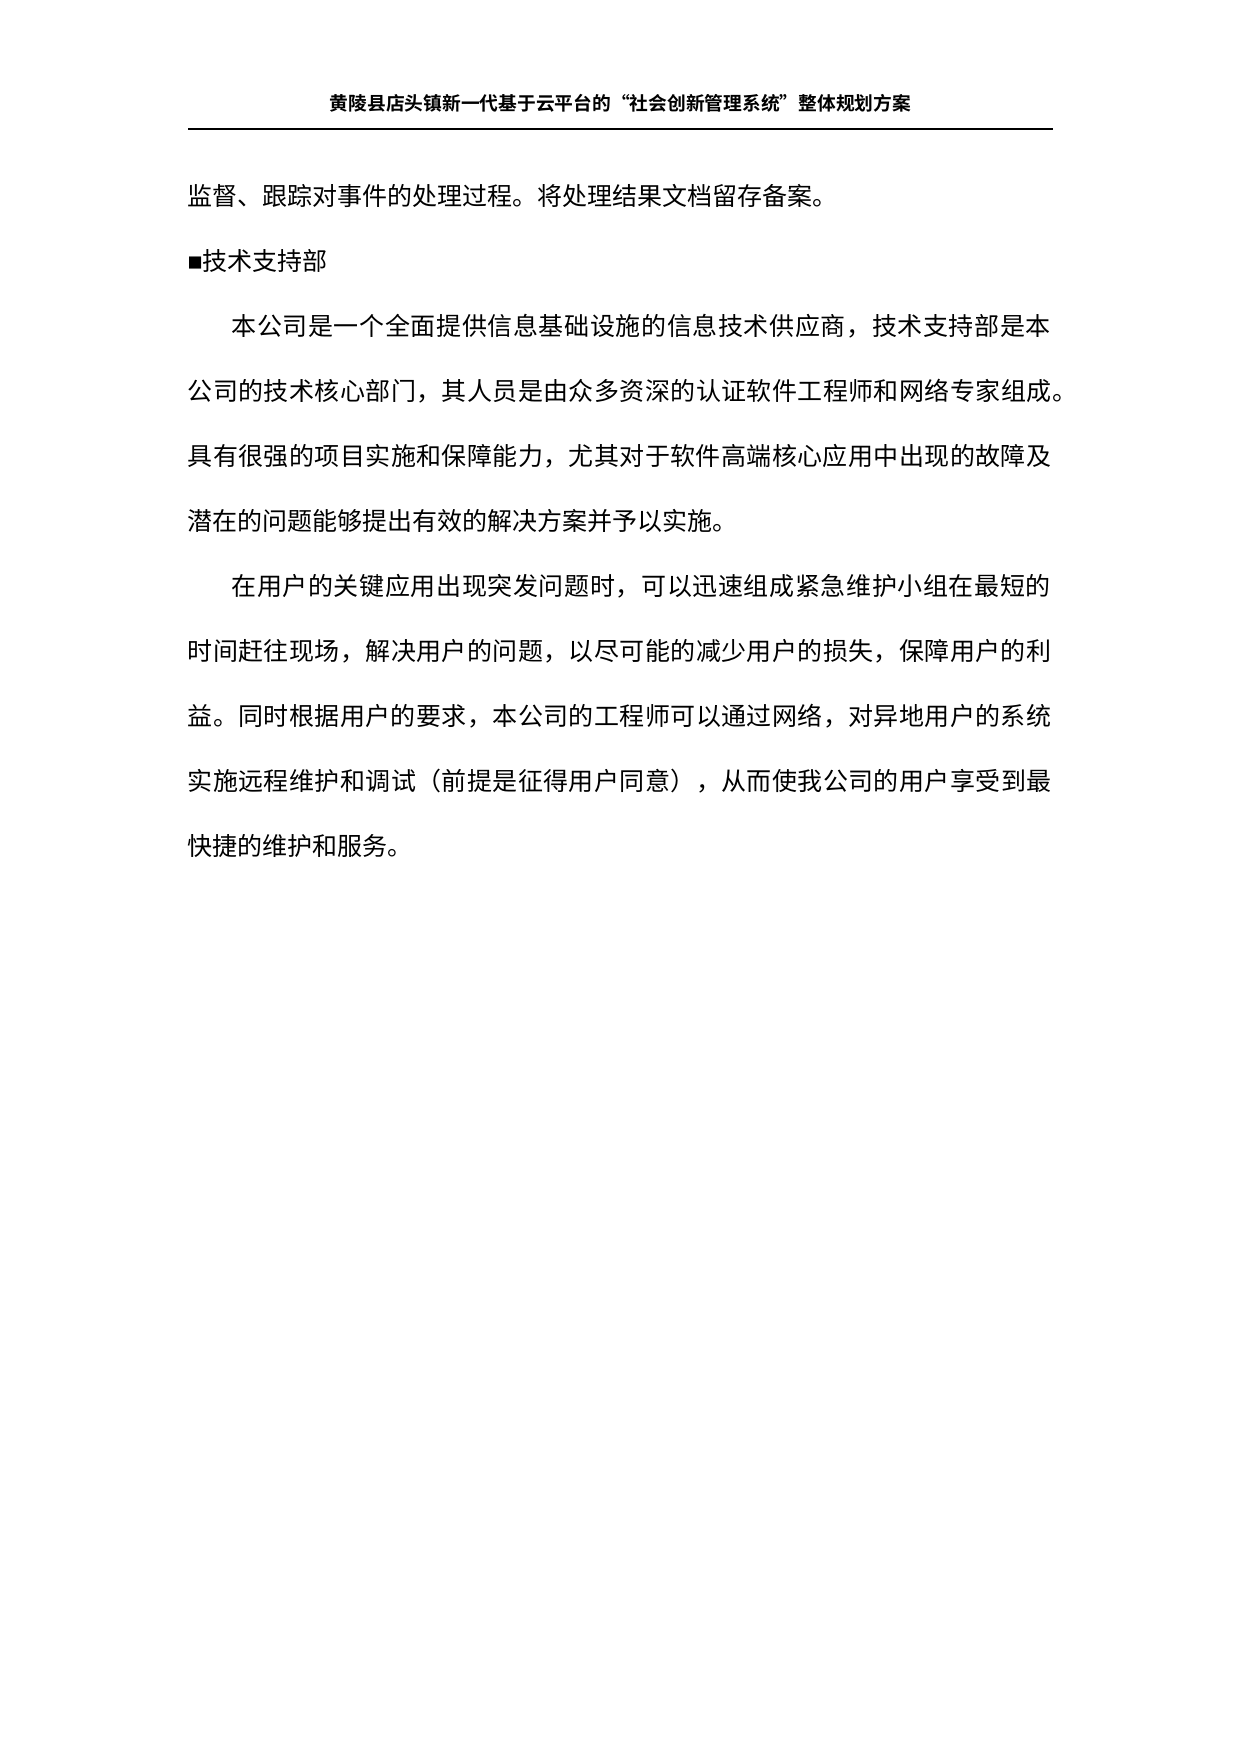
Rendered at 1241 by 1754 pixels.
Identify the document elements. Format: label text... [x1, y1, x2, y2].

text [187, 162, 1053, 227]
text 在用户的关键应用出现突发问题时，可以迅速组成紧急维护小组在最短的 时间赶往现场，解决用户的问题，以尽可能的减少用户的损失，保障用户的利益。同时根据用户的要求，本公司的工程师可以通过网络，对异地用户的系统实施远程维护和调试（前提是征得用户同意），从而使我公司的用户享受到最快捷的维护和服务。 [187, 552, 1053, 877]
text 本公司是一个全面提供信息基础设施的信息技术供应商，技术支持部是本公司的技术核心部门，其人员是由众多资深的认证软件工程师和网络专家组成。具有很强的项目实施和保障能力，尤其对于软件高端核心应用中出现的故障及潜在的问题能够提出有效的解决方案并予以实施。 [187, 292, 1053, 552]
text ■技术支持部 [187, 227, 1053, 292]
